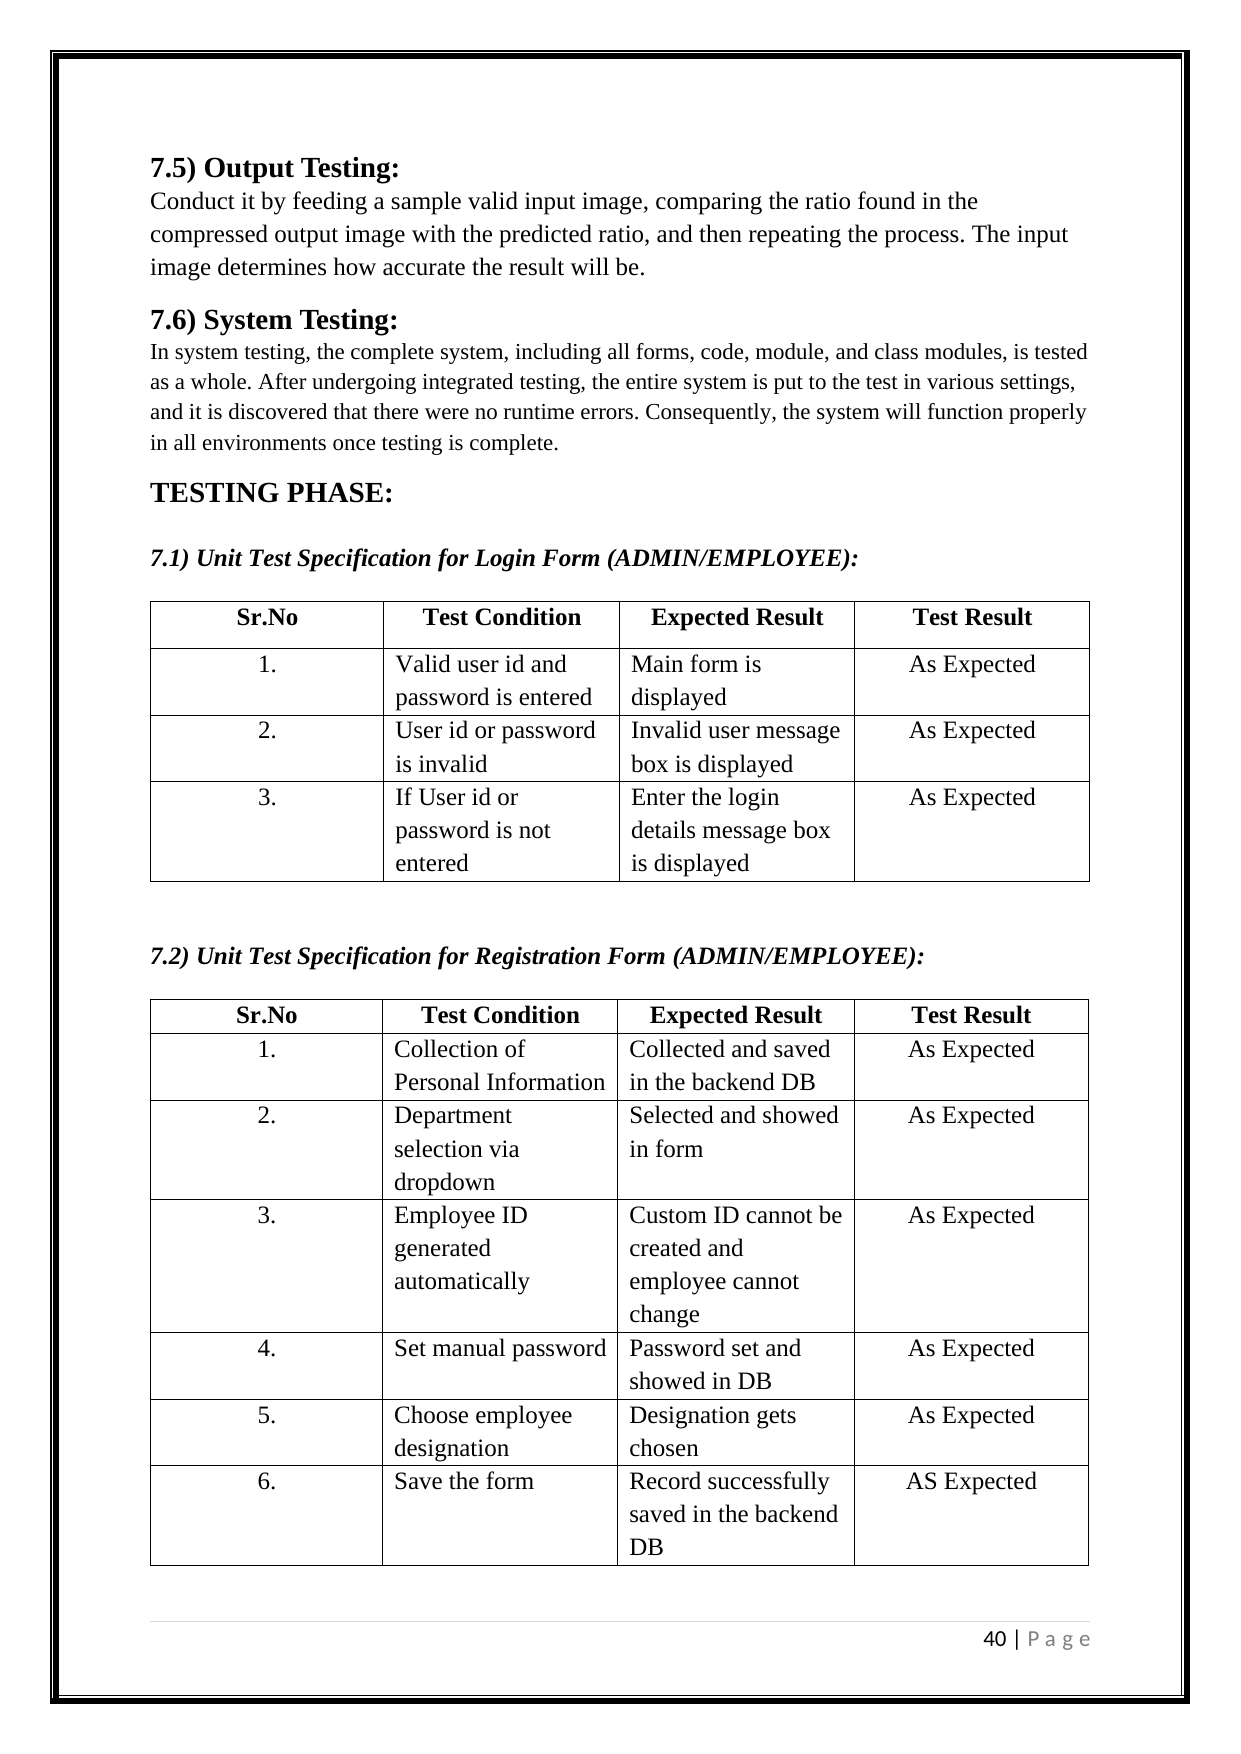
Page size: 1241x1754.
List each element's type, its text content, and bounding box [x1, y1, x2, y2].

table_cell 2. [151, 716, 383, 781]
table_cell As Expected [855, 1333, 1088, 1399]
table_header Test Condition [383, 1000, 617, 1033]
text TESTING PHASE: [150, 476, 1090, 509]
table_cell Main form is displayed [620, 649, 854, 714]
table_cell 4. [151, 1333, 382, 1399]
table_cell AS Expected [855, 1466, 1088, 1565]
table_cell As Expected [855, 1034, 1088, 1099]
table_cell Choose employee designation [383, 1400, 617, 1465]
table_cell Selected and showed in form [618, 1101, 854, 1199]
table_cell 5. [151, 1400, 382, 1465]
table_cell Designation gets chosen [618, 1400, 854, 1465]
table_cell User id or password is invalid [384, 716, 619, 781]
table_header Sr.No [151, 1000, 382, 1033]
table_cell Collection of Personal Information [383, 1034, 617, 1099]
subtitle 7.6) System Testing: [150, 302, 1090, 335]
table_header Expected Result [620, 602, 854, 648]
subtitle 7.5) Output Testing: [150, 150, 1090, 183]
table_cell 3. [151, 1200, 382, 1332]
table_cell Valid user id and password is entered [384, 649, 619, 714]
table_cell 6. [151, 1466, 382, 1565]
table_cell Set manual password [383, 1333, 617, 1399]
table_cell 3. [151, 782, 383, 881]
text Conduct it by feeding a sample valid input image, comparing the ratio found in the compressed output image with the predicted ratio, and then repeating the process. The input image determines how accurate the result will be. [150, 186, 1090, 281]
table_header Expected Result [618, 1000, 854, 1033]
table_cell Employee ID generated automatically [383, 1200, 617, 1332]
table_header Test Result [855, 602, 1089, 648]
table_cell 1. [151, 1034, 382, 1099]
table_cell As Expected [855, 782, 1089, 881]
table_cell Enter the login details message box is displayed [620, 782, 854, 881]
subtitle 7.2) Unit Test Specification for Registration Form (ADMIN/EMPLOYEE): [150, 941, 1090, 970]
table_cell 2. [151, 1101, 382, 1199]
table_cell As Expected [855, 1400, 1088, 1465]
table_header Sr.No [151, 602, 383, 648]
table_cell Save the form [383, 1466, 617, 1565]
table_cell Record successfully saved in the backend DB [618, 1466, 854, 1565]
table_cell Password set and showed in DB [618, 1333, 854, 1399]
table_cell Department selection via dropdown [383, 1101, 617, 1199]
table_cell 1. [151, 649, 383, 714]
table_cell As Expected [855, 1101, 1088, 1199]
table_cell Custom ID cannot be created and employee cannot change [618, 1200, 854, 1332]
table_cell Collected and saved in the backend DB [618, 1034, 854, 1099]
table_header Test Result [855, 1000, 1088, 1033]
table_cell If User id or password is not entered [384, 782, 619, 881]
subtitle 7.1) Unit Test Specification for Login Form (ADMIN/EMPLOYEE): [150, 543, 1090, 572]
table_header Test Condition [384, 602, 619, 648]
text In system testing, the complete system, including all forms, code, module, and class modules, is tested as a whole. After undergoing integrated testing, the entire system is put to the test in various settings, and it is discovered that there were no runtime errors. Consequently, the system will function properly in all environments once testing is complete. [150, 338, 1090, 455]
table_cell Invalid user message box is displayed [620, 716, 854, 781]
table_cell As Expected [855, 649, 1089, 714]
table_cell As Expected [855, 716, 1089, 781]
table_cell As Expected [855, 1200, 1088, 1332]
